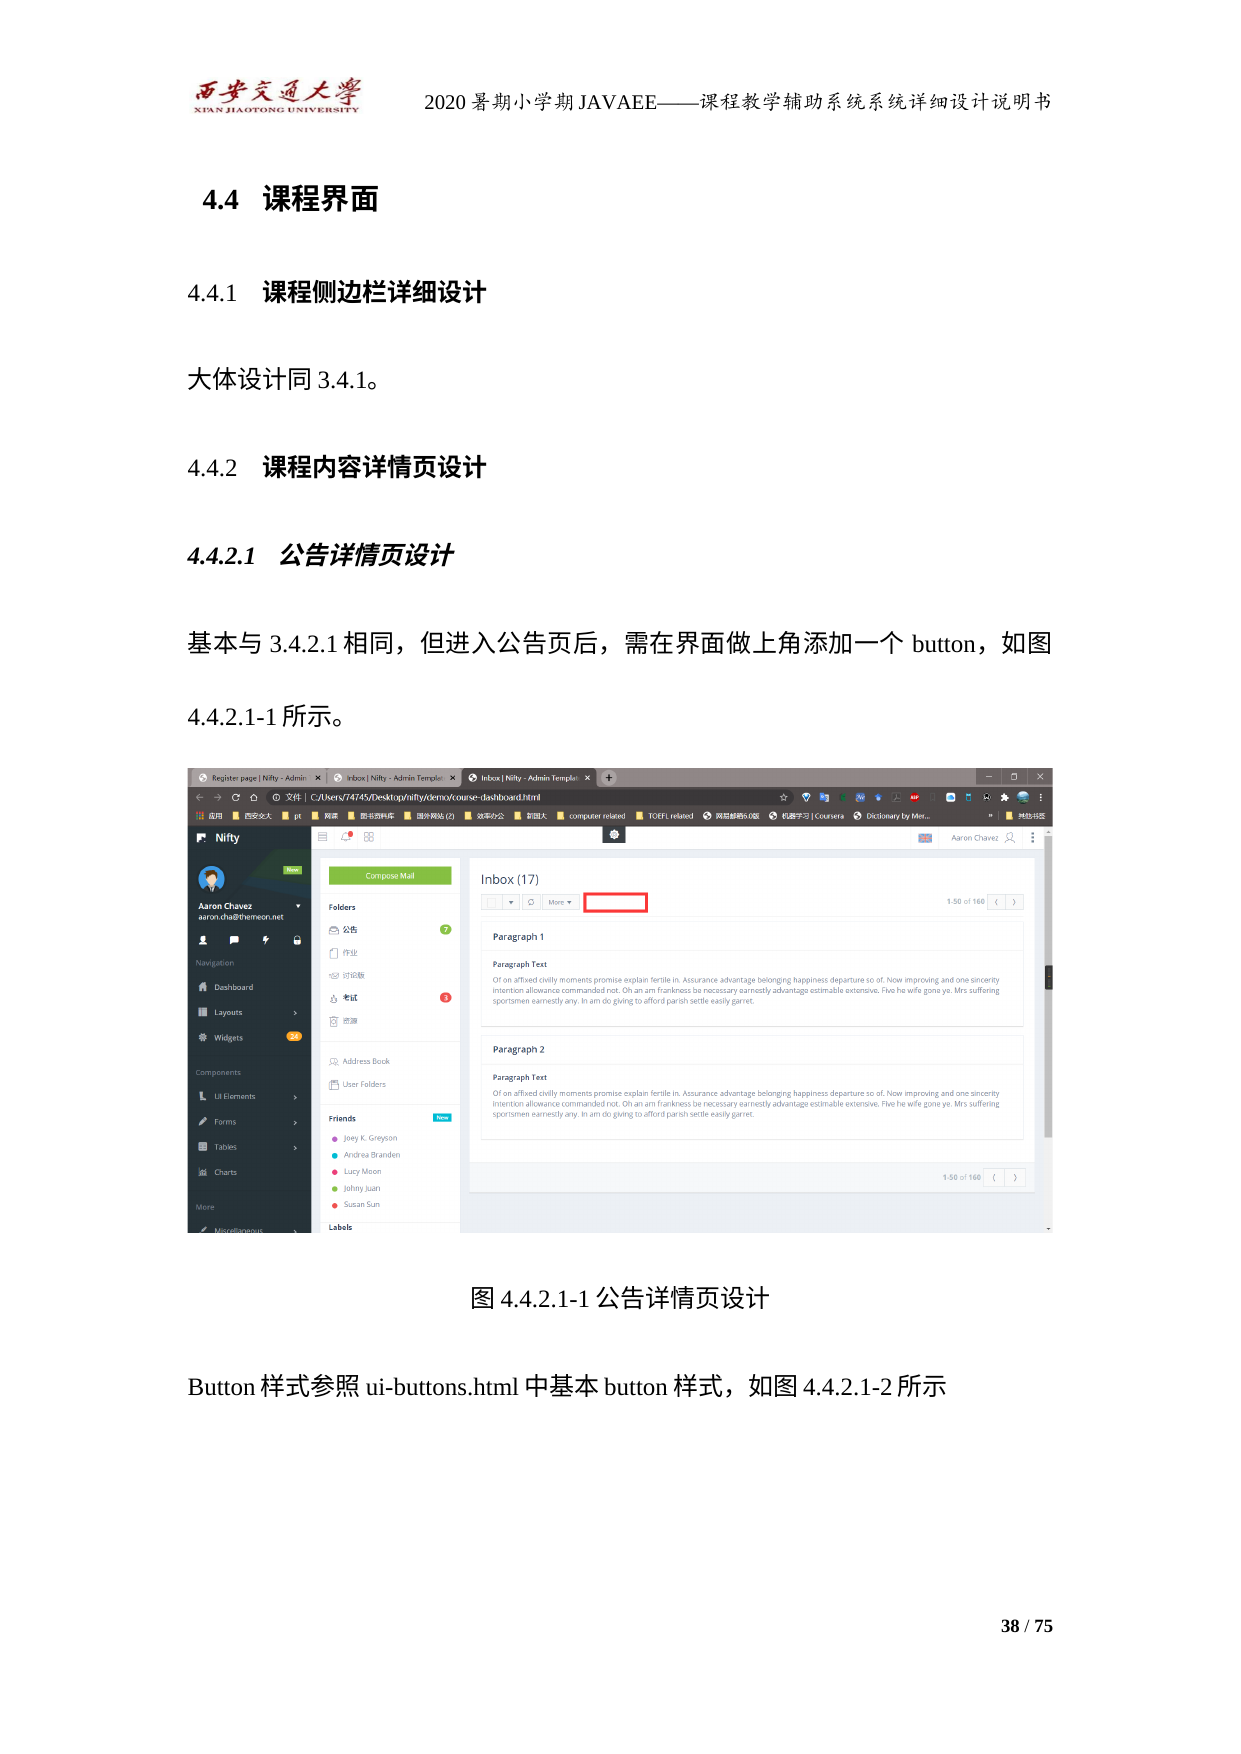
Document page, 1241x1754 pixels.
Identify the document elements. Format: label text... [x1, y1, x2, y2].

text 大体设计同3.4.1。 [187, 344, 1053, 412]
picture [187, 768, 1053, 1233]
picture [189, 77, 364, 114]
subtitle 课程内容详情页设计 [187, 432, 1053, 500]
text Button样式参照ui-buttons.html中基本button样式，如图4.4.2.1-2所示 [187, 1351, 1053, 1418]
subtitle 公告详情页设计 [187, 519, 1053, 587]
subtitle 课程侧边栏详细设计 [187, 256, 1053, 324]
text 图4.4.2.1-1公告详情页设计 [187, 1263, 1053, 1331]
text 基本与3.4.2.1相同，但进入公告页后，需在界面做上角添加一个button，如图4.4.2.1-1所示。 [187, 607, 1053, 748]
subtitle 课程界面 [202, 163, 1053, 231]
